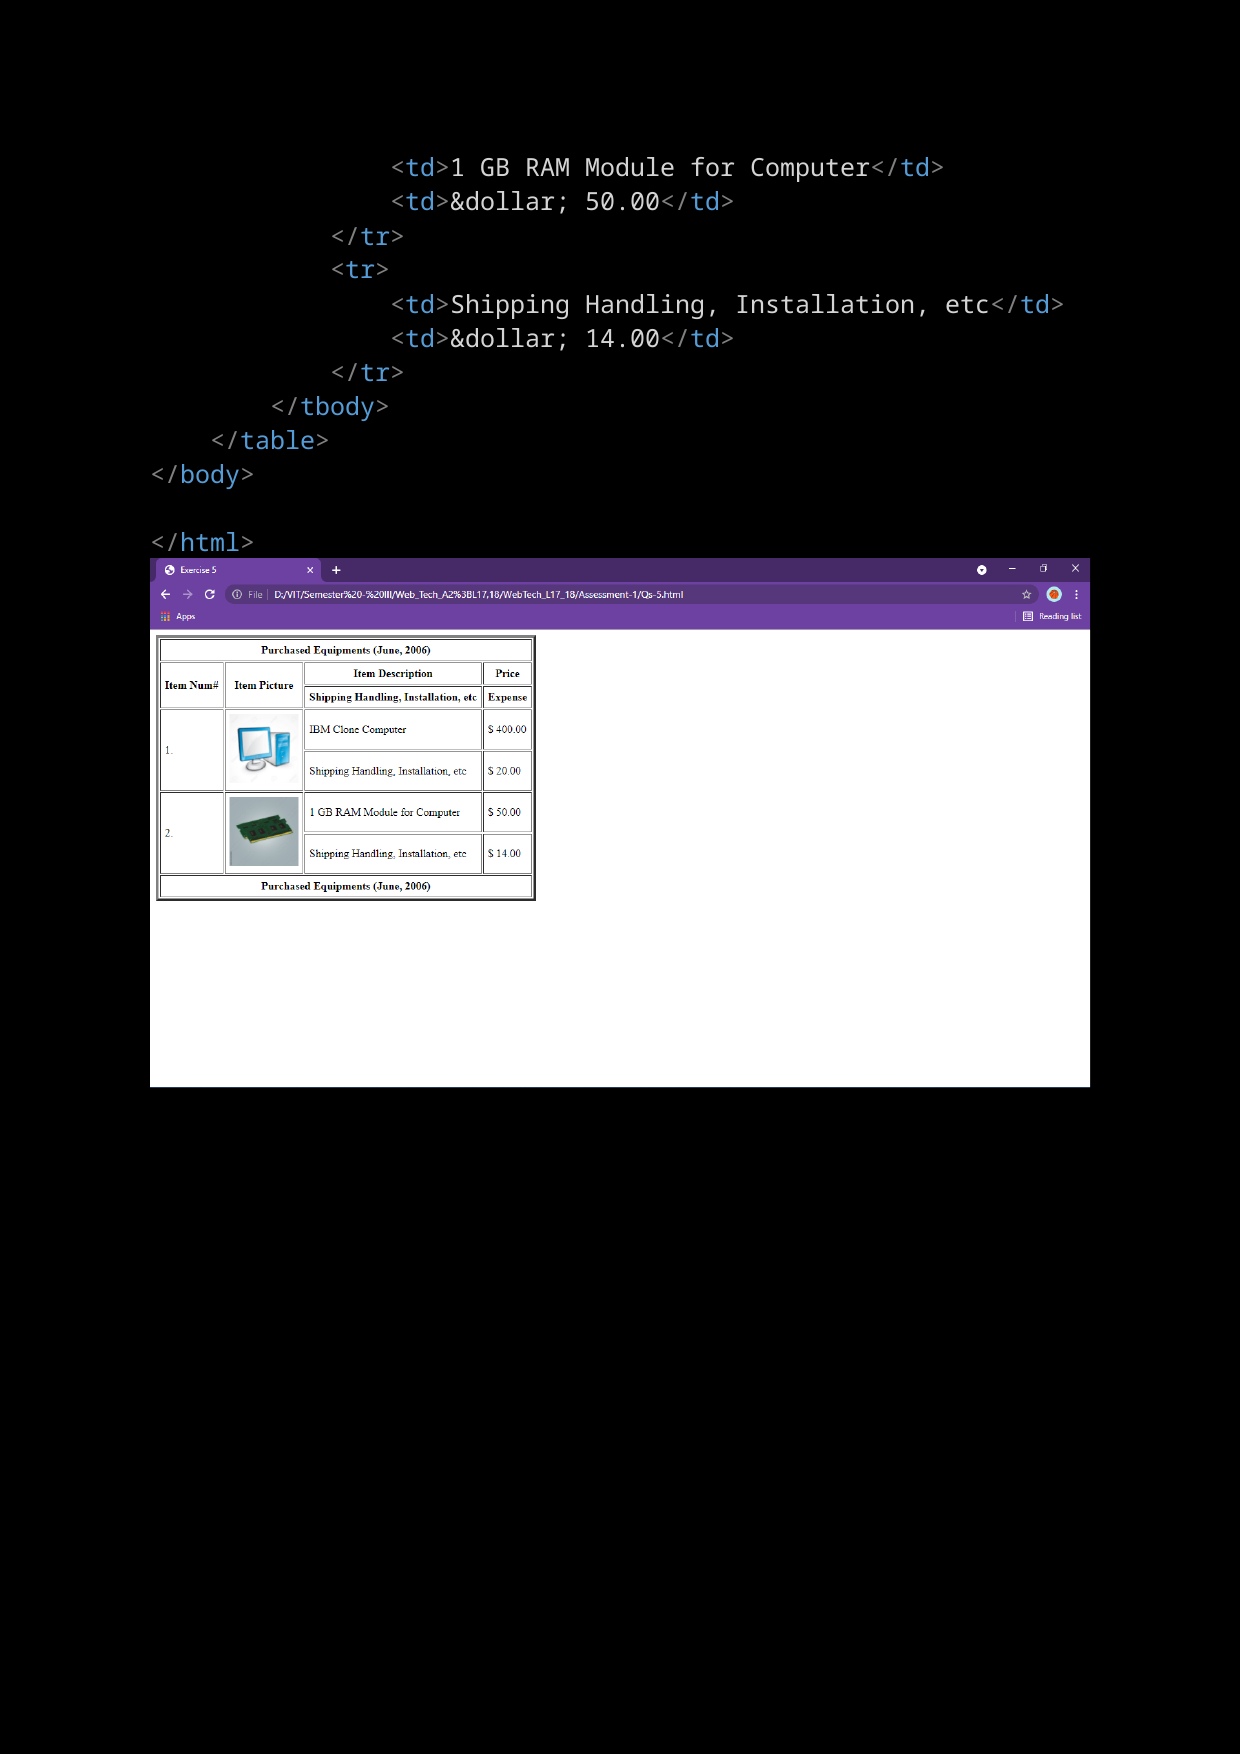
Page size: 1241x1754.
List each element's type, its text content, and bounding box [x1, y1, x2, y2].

text <td>1 GB RAM Module for Computer</td> [150, 150, 1090, 184]
text </html> [150, 525, 1090, 558]
text <tr> [150, 252, 1090, 286]
text </tr> [150, 354, 1090, 388]
text </tbody> [150, 388, 1090, 422]
picture [150, 558, 1091, 1088]
text </tr> [150, 218, 1090, 252]
text </body> [150, 457, 1090, 491]
text <td>&dollar; 50.00</td> [150, 184, 1090, 218]
text </table> [150, 422, 1090, 457]
text <td>&dollar; 14.00</td> [150, 320, 1090, 354]
text <td>Shipping Handling, Installation, etc</td> [150, 286, 1090, 320]
